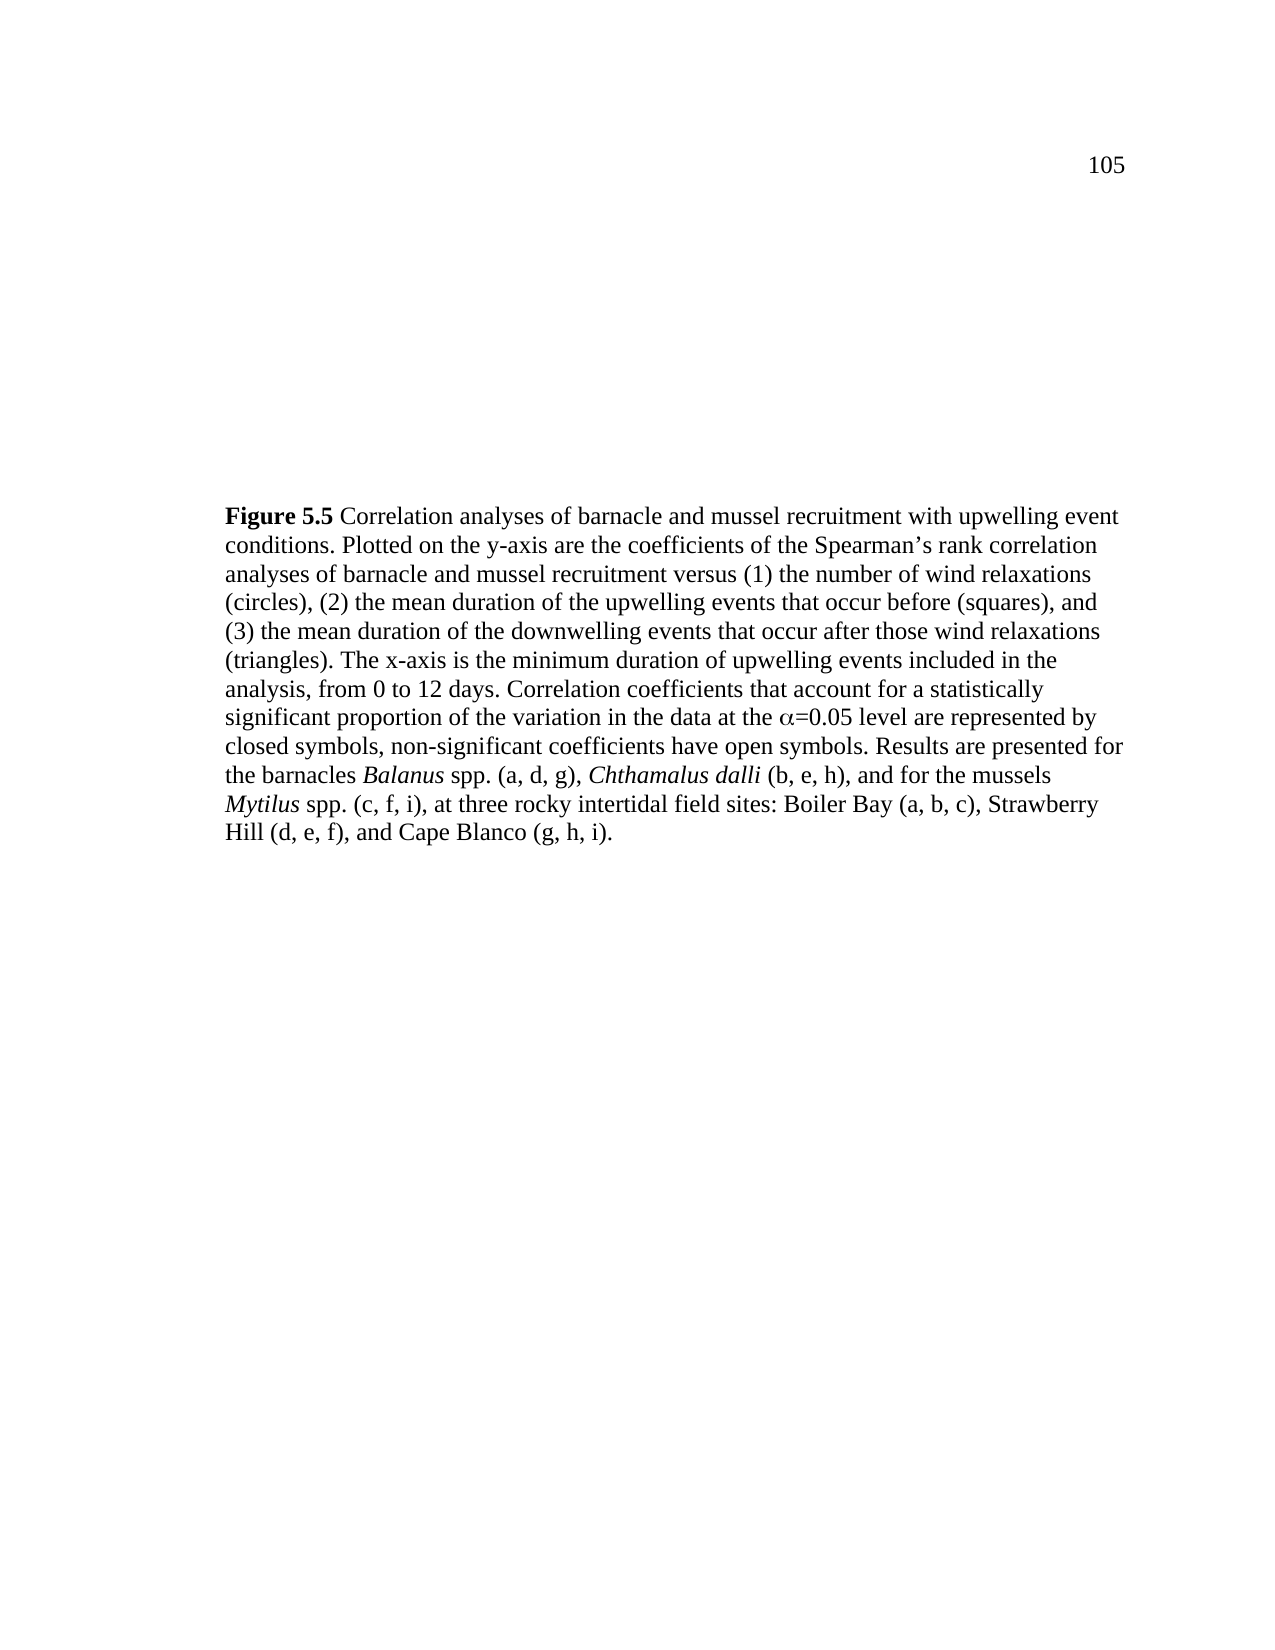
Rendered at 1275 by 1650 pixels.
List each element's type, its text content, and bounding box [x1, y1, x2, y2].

text Figure 5.5 Correlation analyses of barnacle and mussel recruitment with upwelling event conditions. Plotted on the y-axis are the coefficients of the Spearman’s rank correlation analyses of barnacle and mussel recruitment versus (1) the number of wind relaxations (circles), (2) the mean duration of the upwelling events that occur before (squares), and (3) the mean duration of the downwelling events that occur after those wind relaxations (triangles). The x-axis is the minimum duration of upwelling events included in the analysis, from 0 to 12 days. Correlation coefficients that account for a statistically significant proportion of the variation in the data at the =0.05 level are represented by closed symbols, non-significant coefficients have open symbols. Results are presented for the barnacles Balanus spp. (a, d, g), Chthamalus dalli (b, e, h), and for the mussels Mytilus spp. (c, f, i), at three rocky intertidal field sites: Boiler Bay (a, b, c), Strawberry Hill (d, e, f), and Cape Blanco (g, h, i). [225, 501, 1125, 846]
